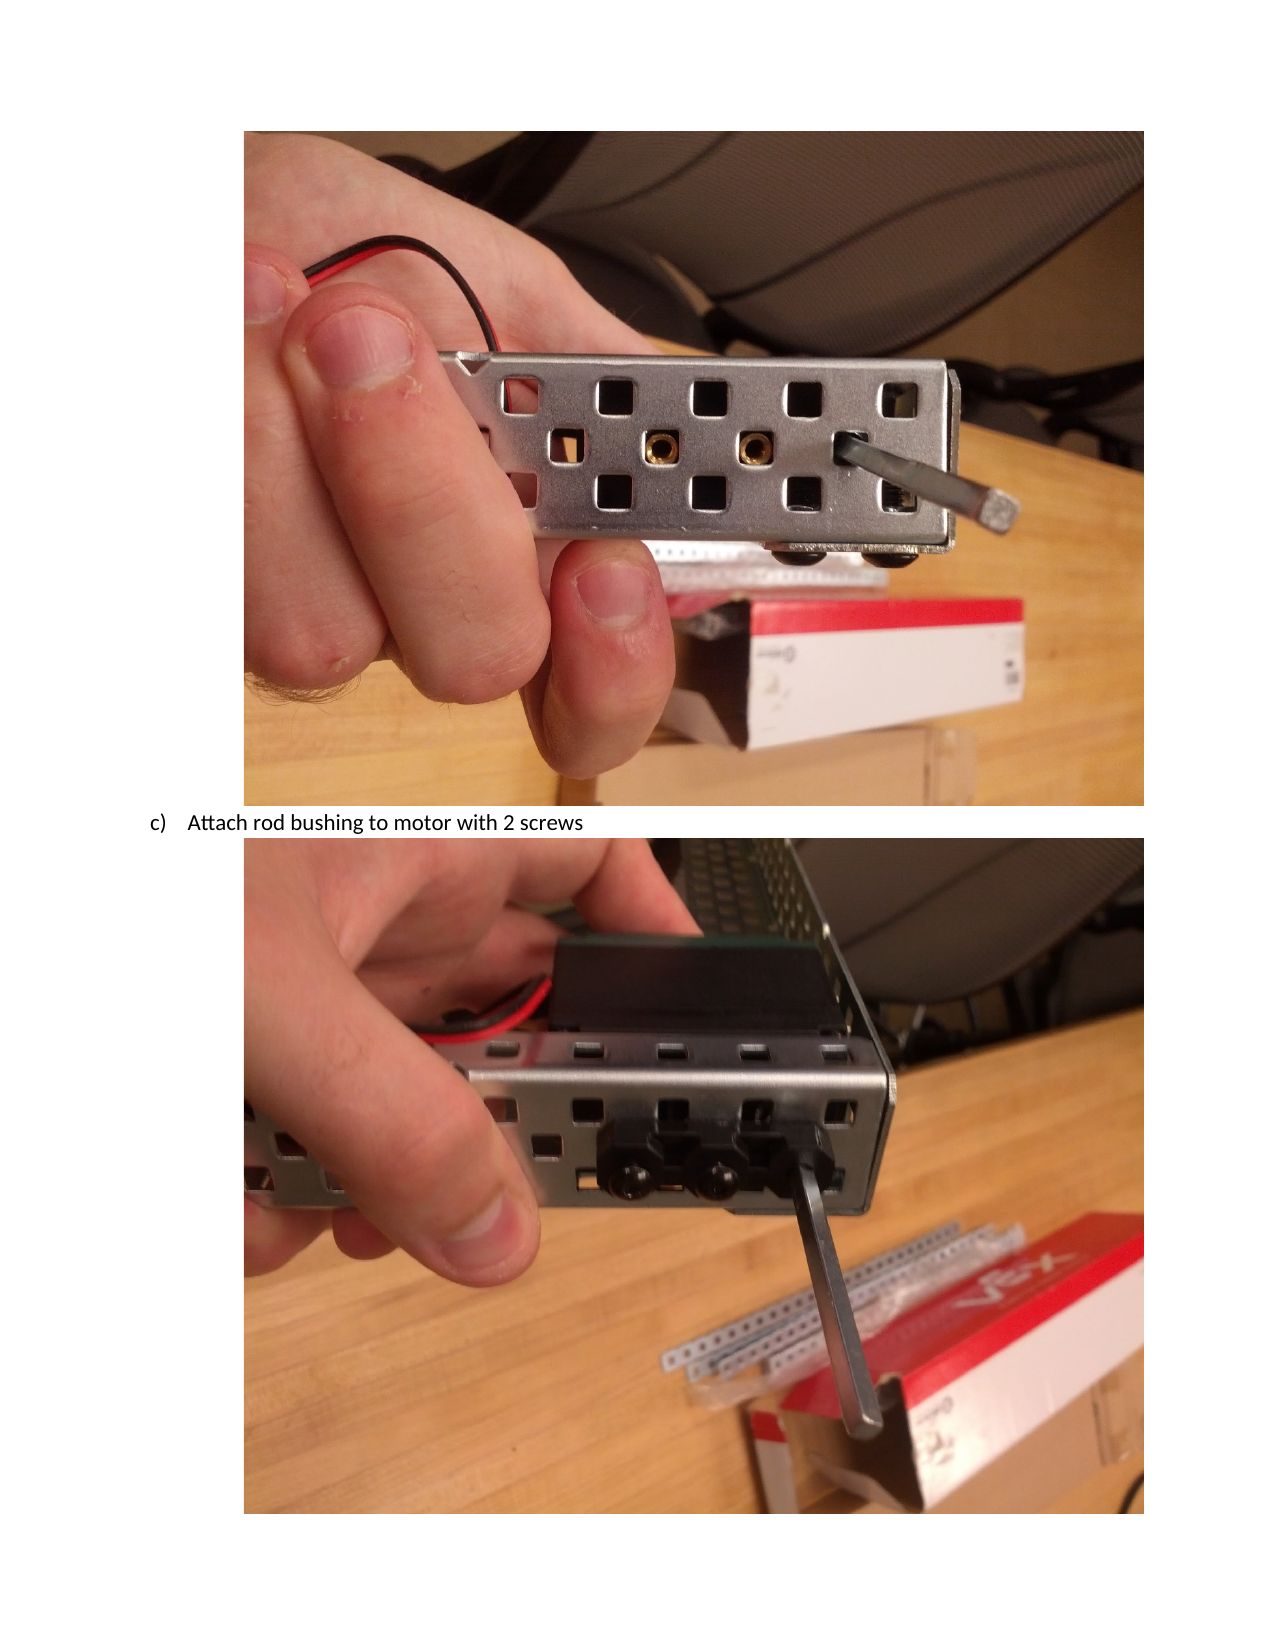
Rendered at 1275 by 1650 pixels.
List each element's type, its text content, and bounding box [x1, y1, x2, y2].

picture [243, 838, 1144, 1514]
list Attach rod bushing to motor with 2 screws [150, 808, 1200, 836]
picture [243, 131, 1144, 806]
